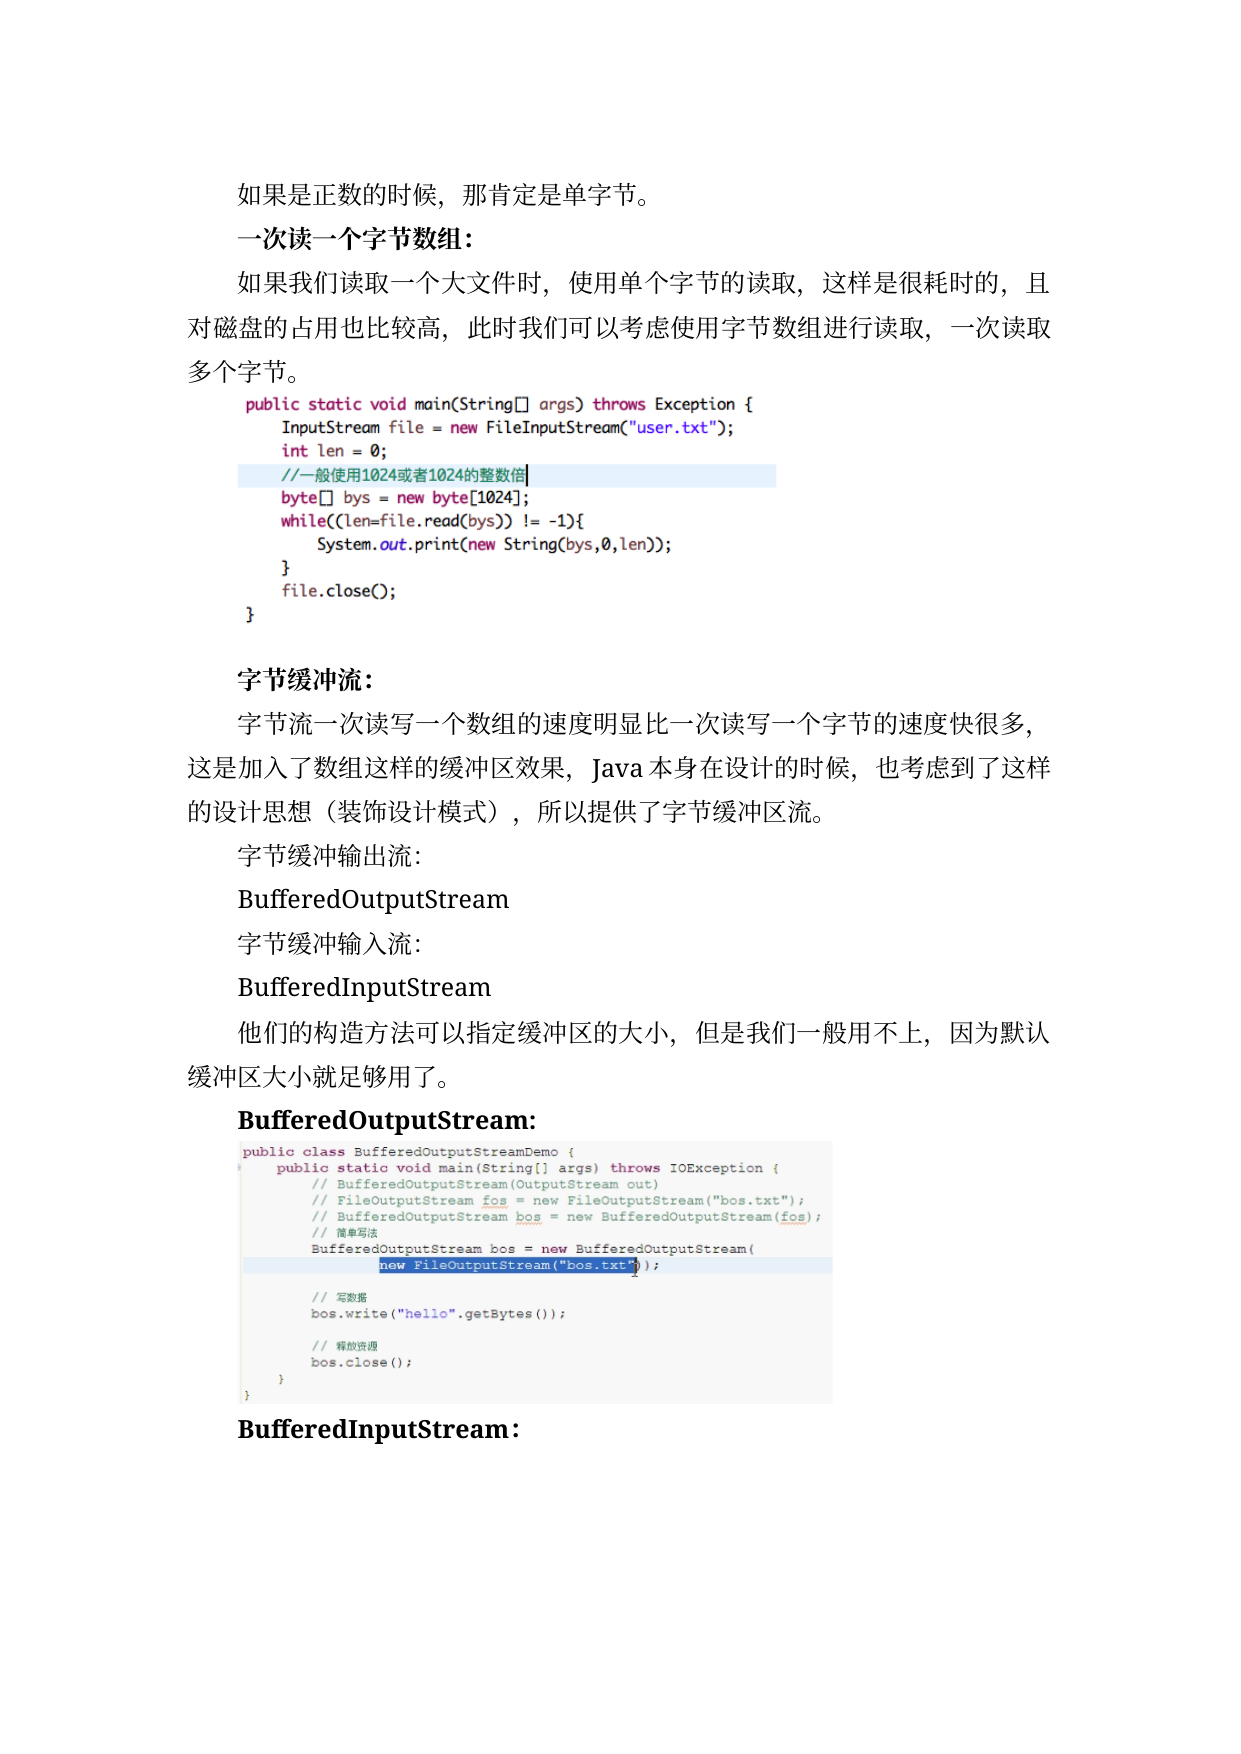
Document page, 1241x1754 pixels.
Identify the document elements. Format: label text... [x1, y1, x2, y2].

list BufferedOutputStream [187, 877, 1053, 921]
list BufferedOutputStream: [187, 1097, 1053, 1141]
list 他们的构造方法可以指定缓冲区的大小，但是我们一般用不上，因为默认缓冲区大小就足够用了。 [187, 1009, 1053, 1097]
picture [237, 392, 777, 641]
list 如果是正数的时候，那肯定是单字节。 [187, 172, 1053, 216]
list 字节缓冲输入流： [187, 921, 1053, 965]
picture [237, 1141, 833, 1404]
list 字节缓冲输出流： [187, 833, 1053, 877]
list 字节流一次读写一个数组的速度明显比一次读写一个字节的速度快很多，这是加入了数组这样的缓冲区效果，Java本身在设计的时候，也考虑到了这样的设计思想（装饰设计模式），所以提供了字节缓冲区流。 [187, 701, 1053, 833]
list BufferedInputStream [187, 965, 1053, 1009]
list 如果我们读取一个大文件时，使用单个字节的读取，这样是很耗时的，且对磁盘的占用也比较高，此时我们可以考虑使用字节数组进行读取，一次读取多个字节。 [187, 260, 1053, 392]
list 字节缓冲流： [187, 657, 1053, 701]
list 一次读一个字节数组： [187, 216, 1053, 260]
list BufferedInputStream： [187, 1406, 1053, 1450]
